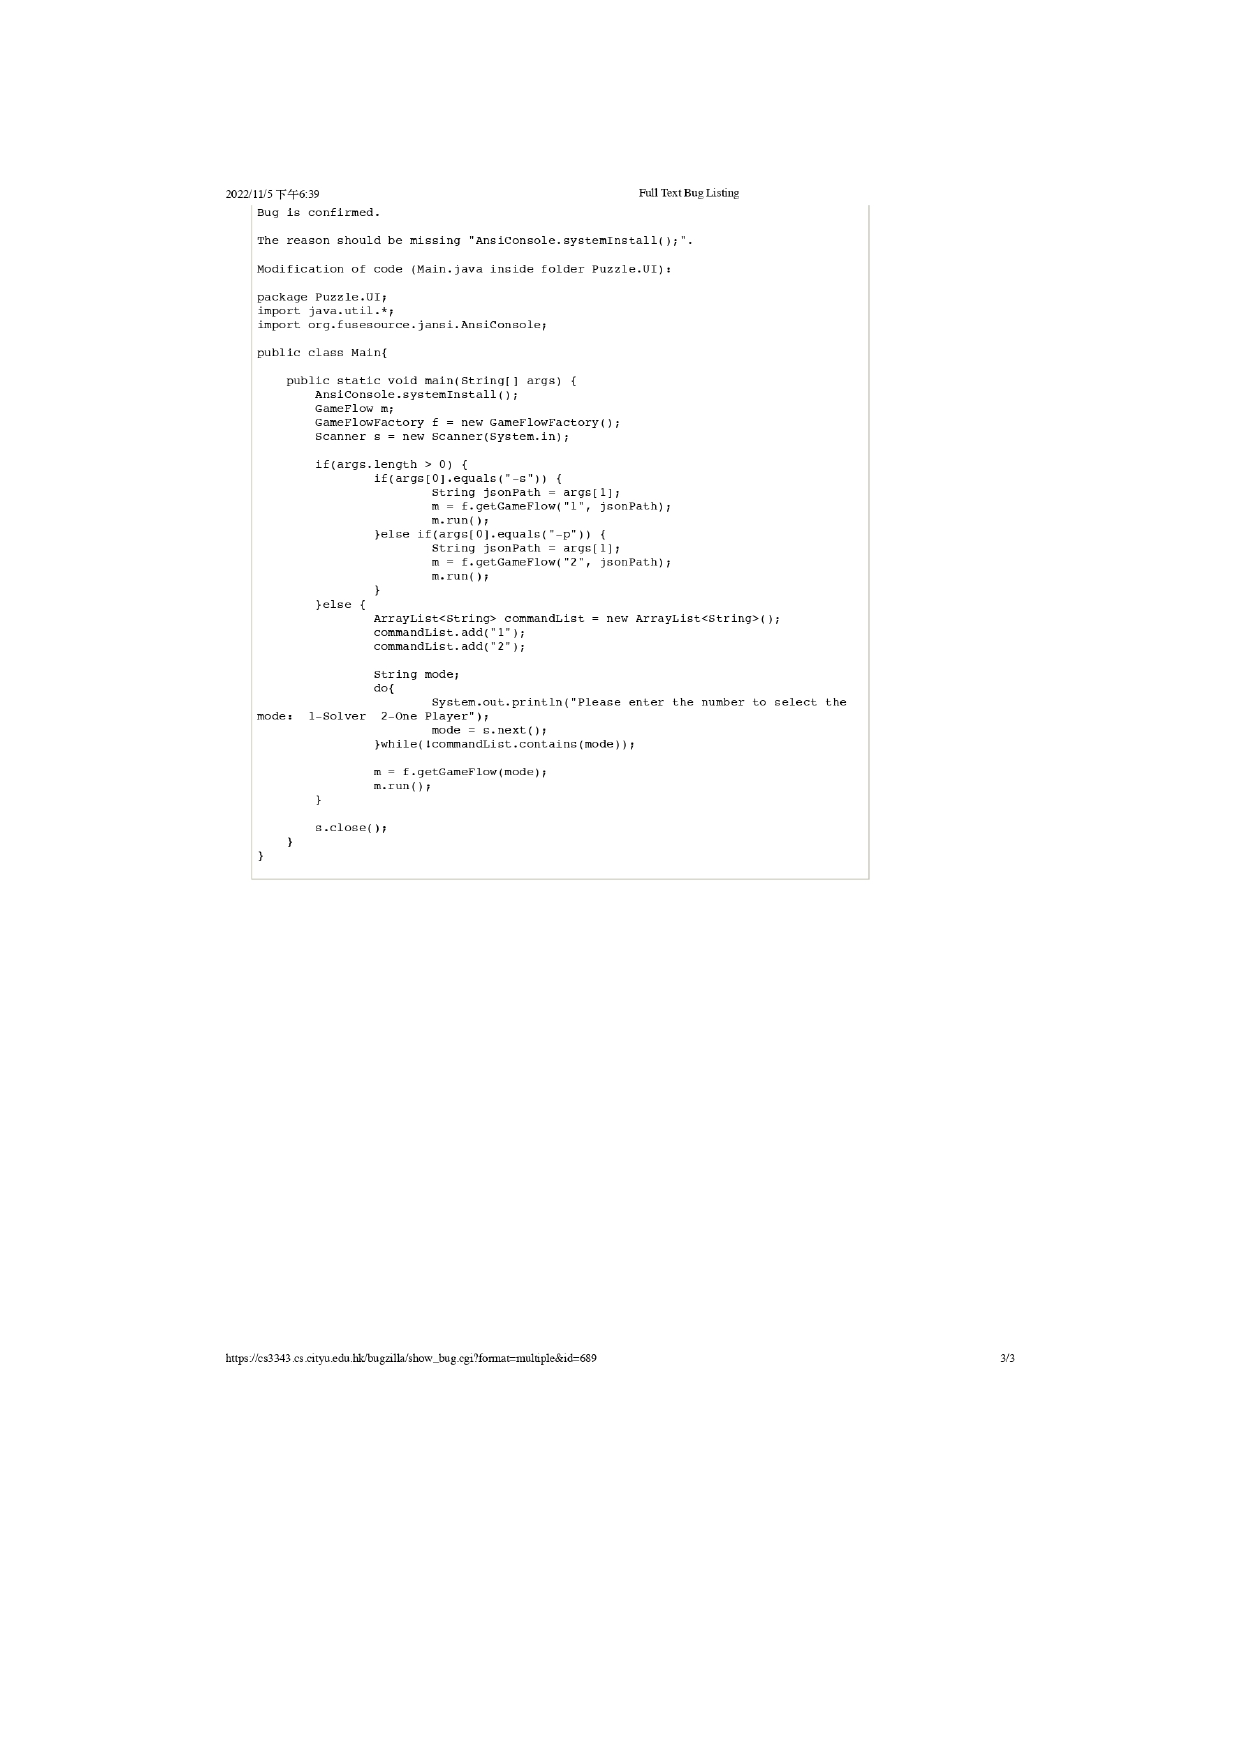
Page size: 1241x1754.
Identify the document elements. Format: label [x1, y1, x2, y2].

picture [187, 164, 1053, 1386]
